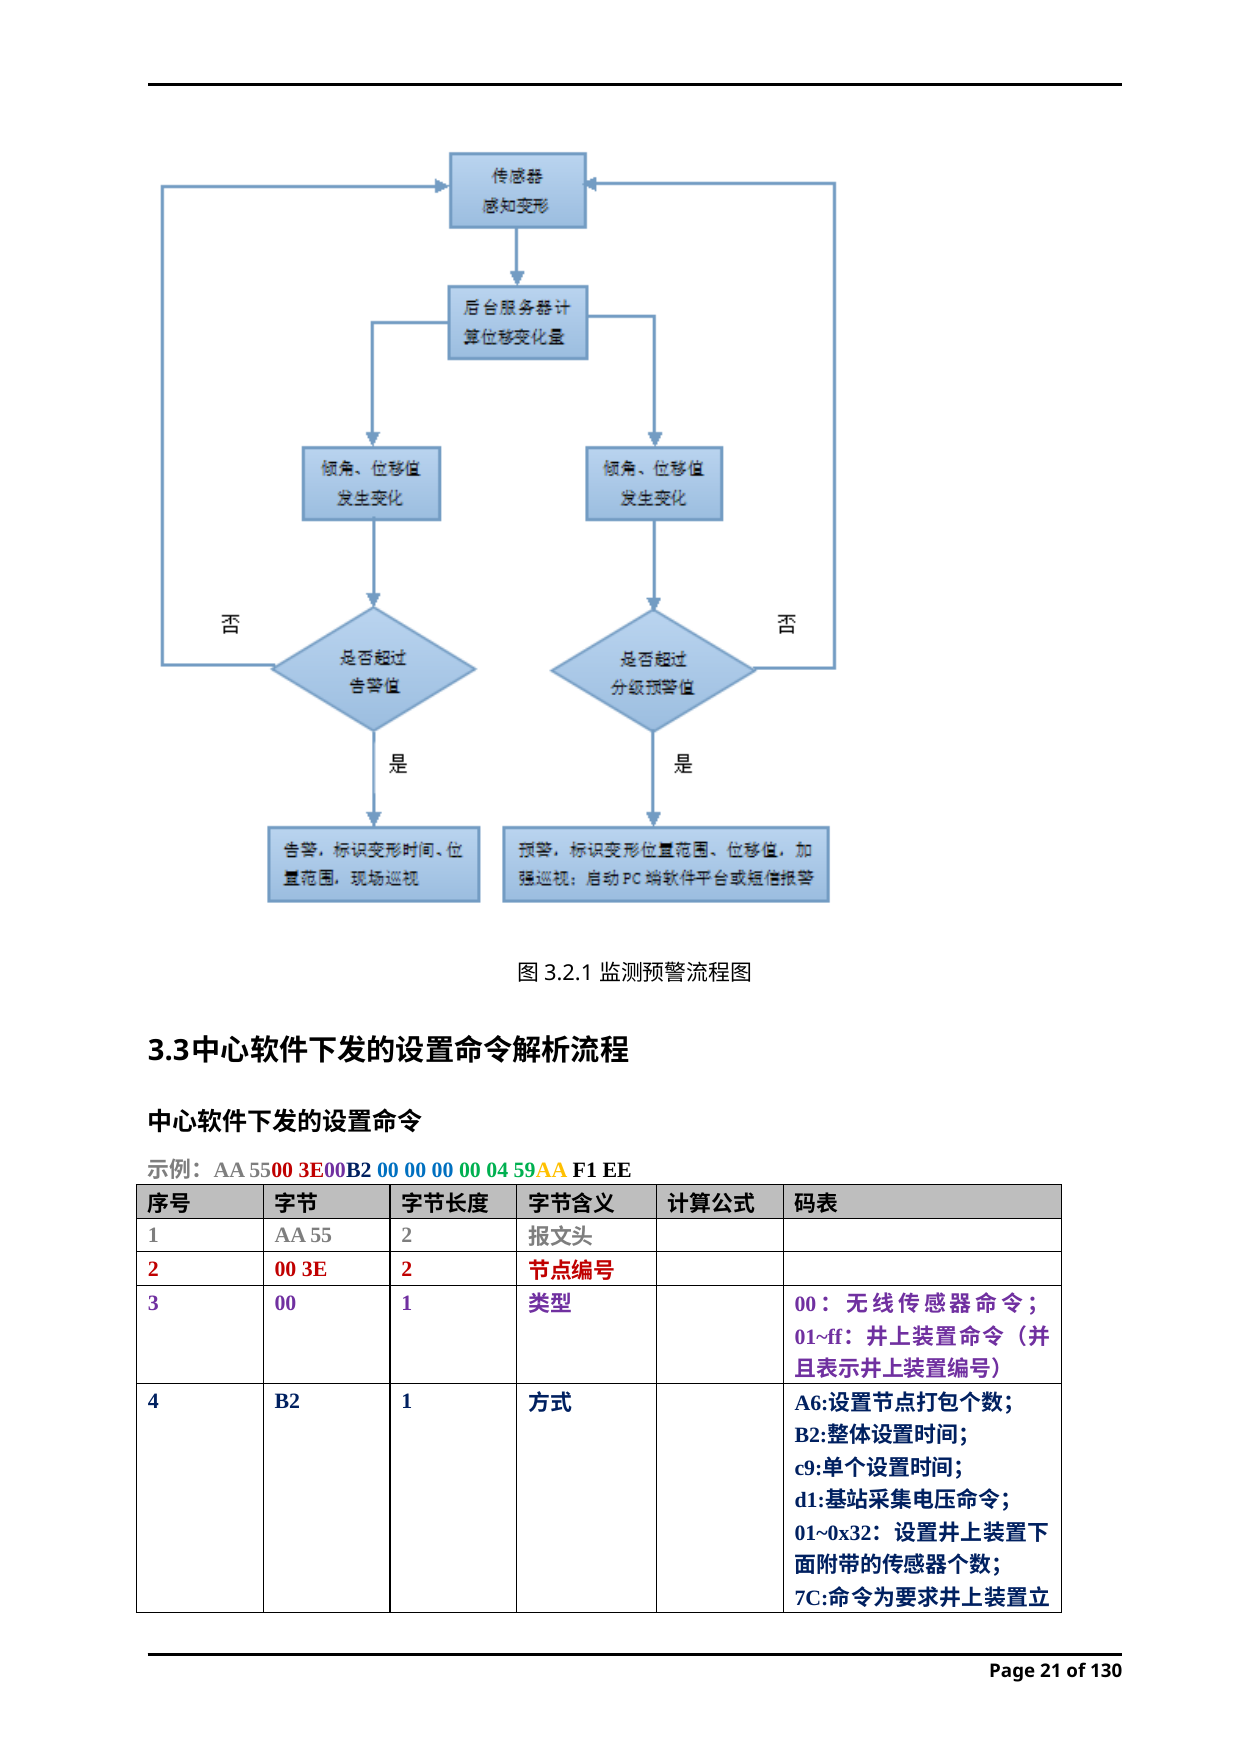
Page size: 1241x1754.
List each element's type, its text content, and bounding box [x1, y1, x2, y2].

table_cell [657, 1252, 783, 1285]
table_cell AA 55 [264, 1219, 389, 1251]
table_cell 2 [391, 1252, 516, 1285]
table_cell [784, 1384, 1061, 1612]
table_cell 2 [391, 1219, 516, 1251]
table_cell 方式 [517, 1384, 656, 1612]
table_header 字节长度 [391, 1185, 516, 1218]
table_cell 3 [137, 1286, 263, 1383]
table_cell 类型 [517, 1286, 656, 1383]
table_cell 4 [137, 1384, 263, 1612]
table_cell 报文头 [517, 1219, 656, 1251]
text 示例：AA 5500 3E00B2 00 00 00 00 04 59AA F1 EE [148, 1152, 1122, 1184]
table_header 计算公式 [657, 1185, 783, 1218]
table_cell 00 [264, 1286, 389, 1383]
table_cell 1 [137, 1219, 263, 1251]
table_cell 2 [137, 1252, 263, 1285]
table_cell 节点编号 [517, 1252, 656, 1285]
table_cell B2 [264, 1384, 389, 1612]
table_cell 1 [391, 1286, 516, 1383]
table_cell 00：无线传感器命令；01~ff：井上装置命令（并且表示井上装置编号） [784, 1286, 1061, 1383]
table_cell [784, 1219, 1061, 1251]
table_cell [657, 1286, 783, 1383]
text 中心软件下发的设置命令 [148, 1087, 1122, 1152]
table_cell [784, 1252, 1061, 1285]
table_header 字节含义 [517, 1185, 656, 1218]
table_cell [657, 1384, 783, 1612]
subtitle 中心软件下发的设置命令解析流程 [148, 1015, 1122, 1080]
table_header 序号 [137, 1185, 263, 1218]
table_header 字节 [264, 1185, 389, 1218]
picture [147, 129, 852, 917]
table_cell [657, 1219, 783, 1251]
text 图3.2.1 监测预警流程图 [148, 954, 1122, 987]
table_cell 1 [391, 1384, 516, 1612]
table_cell 00 3E [264, 1252, 389, 1285]
table_header 码表 [784, 1185, 1061, 1218]
